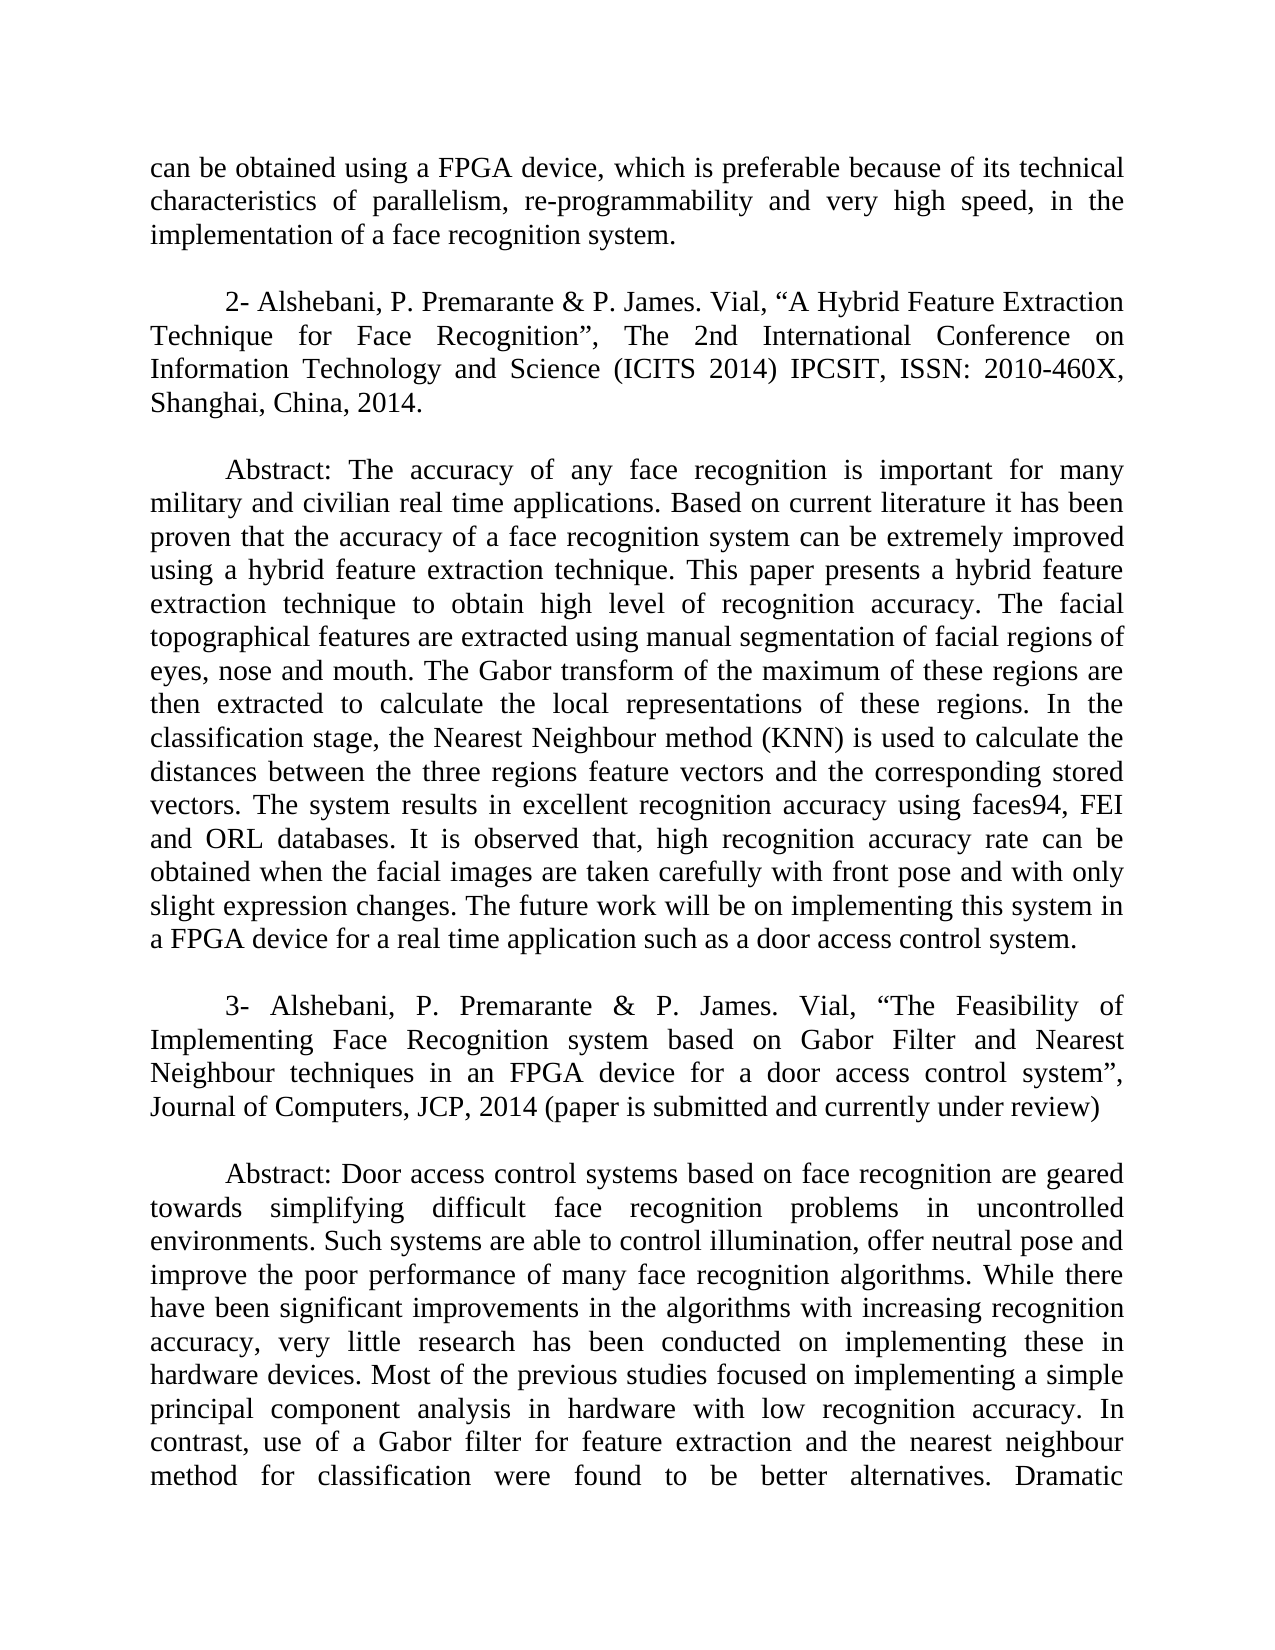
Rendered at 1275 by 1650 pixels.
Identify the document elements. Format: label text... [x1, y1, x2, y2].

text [150, 1156, 1125, 1492]
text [150, 150, 1125, 251]
text Abstract: The accuracy of any face recognition is important for many military and civilian real time applications. Based on current literature it has been proven that the accuracy of a face recognition system can be extremely improved using a hybrid feature extraction technique. This paper presents a hybrid feature extraction technique to obtain high level of recognition accuracy. The facial topographical features are extracted using manual segmentation of facial regions of eyes, nose and mouth. The Gabor transform of the maximum of these regions are then extracted to calculate the local representations of these regions. In the classification stage, the Nearest Neighbour method (KNN) is used to calculate the distances between the three regions feature vectors and the corresponding stored vectors. The system results in excellent recognition accuracy using faces94, FEI and ORL databases. It is observed that, high recognition accuracy rate can be obtained when the facial images are taken carefully with front pose and with only slight expression changes. The future work will be on implementing this system in a FPGA device for a real time application such as a door access control system. [150, 452, 1125, 955]
text 2- Alshebani, P. Premarante & P. James. Vial, “A Hybrid Feature Extraction Technique for Face Recognition”, The 2nd International Conference on Information Technology and Science (ICITS 2014) IPCSIT, ISSN: 2010-460X, Shanghai, China, 2014. [150, 284, 1125, 418]
text 3- Alshebani, P. Premarante & P. James. Vial, “The Feasibility of Implementing Face Recognition system based on Gabor Filter and Nearest Neighbour techniques in an FPGA device for a door access control system”, Journal of Computers, JCP, 2014 (paper is submitted and currently under review) [150, 988, 1125, 1123]
